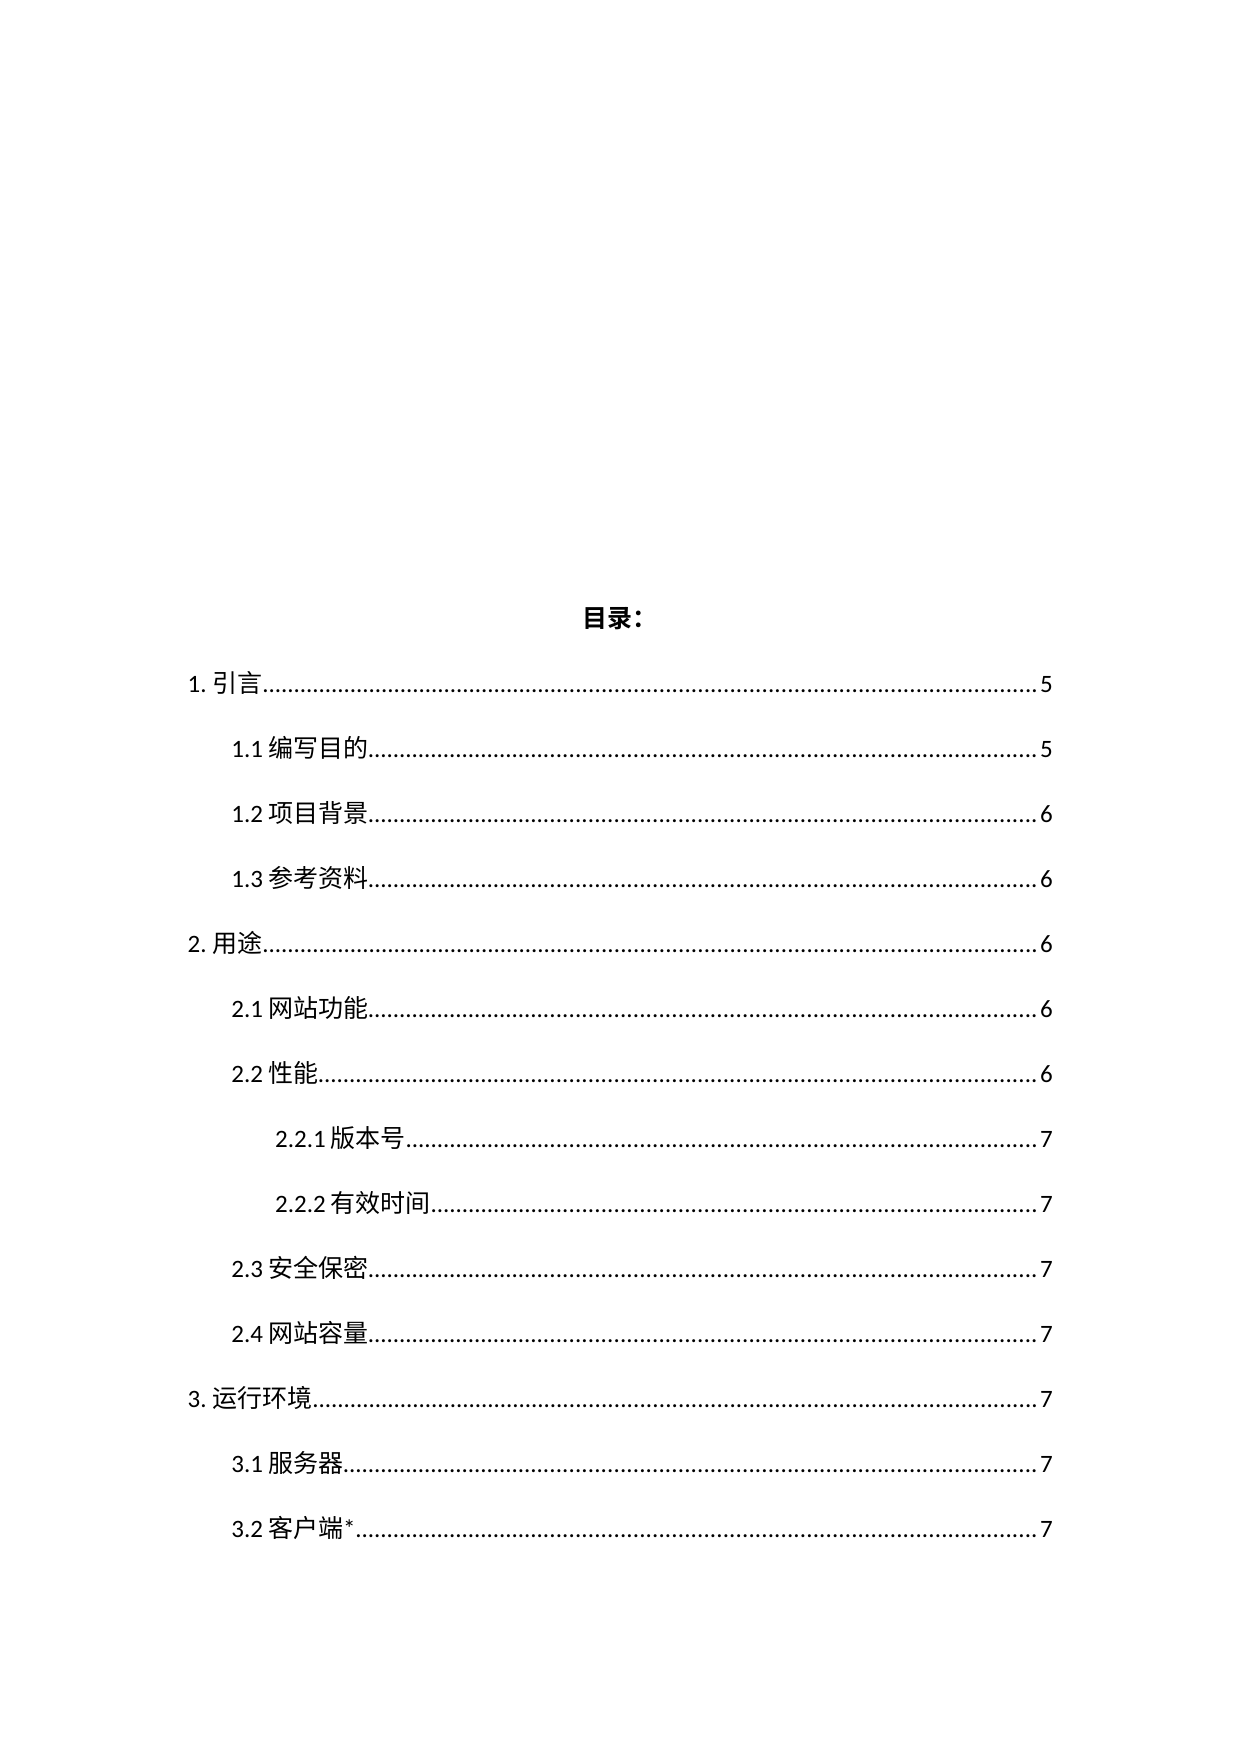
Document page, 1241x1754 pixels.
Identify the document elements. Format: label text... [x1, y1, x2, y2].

text 2.3安全保密 7 [231, 1234, 1053, 1299]
text 2.2性能 6 [231, 1039, 1053, 1104]
text 1.1编写目的 5 [231, 714, 1053, 779]
text 2. 用途 6 [187, 909, 1053, 974]
text 3.1服务器 7 [231, 1429, 1053, 1494]
text 2.2.1版本号 7 [275, 1104, 1053, 1169]
text 2.1网站功能 6 [231, 974, 1053, 1039]
text 2.2.2有效时间 7 [275, 1169, 1053, 1234]
text 3. 运行环境 7 [187, 1364, 1053, 1429]
text 2.4网站容量 7 [231, 1299, 1053, 1364]
text 1.2项目背景 6 [231, 779, 1053, 844]
text 目录： [187, 584, 1053, 649]
text 1.3参考资料 6 [231, 844, 1053, 909]
text 3.2客户端* 7 [231, 1494, 1053, 1559]
text 1. 引言 5 [187, 649, 1053, 714]
